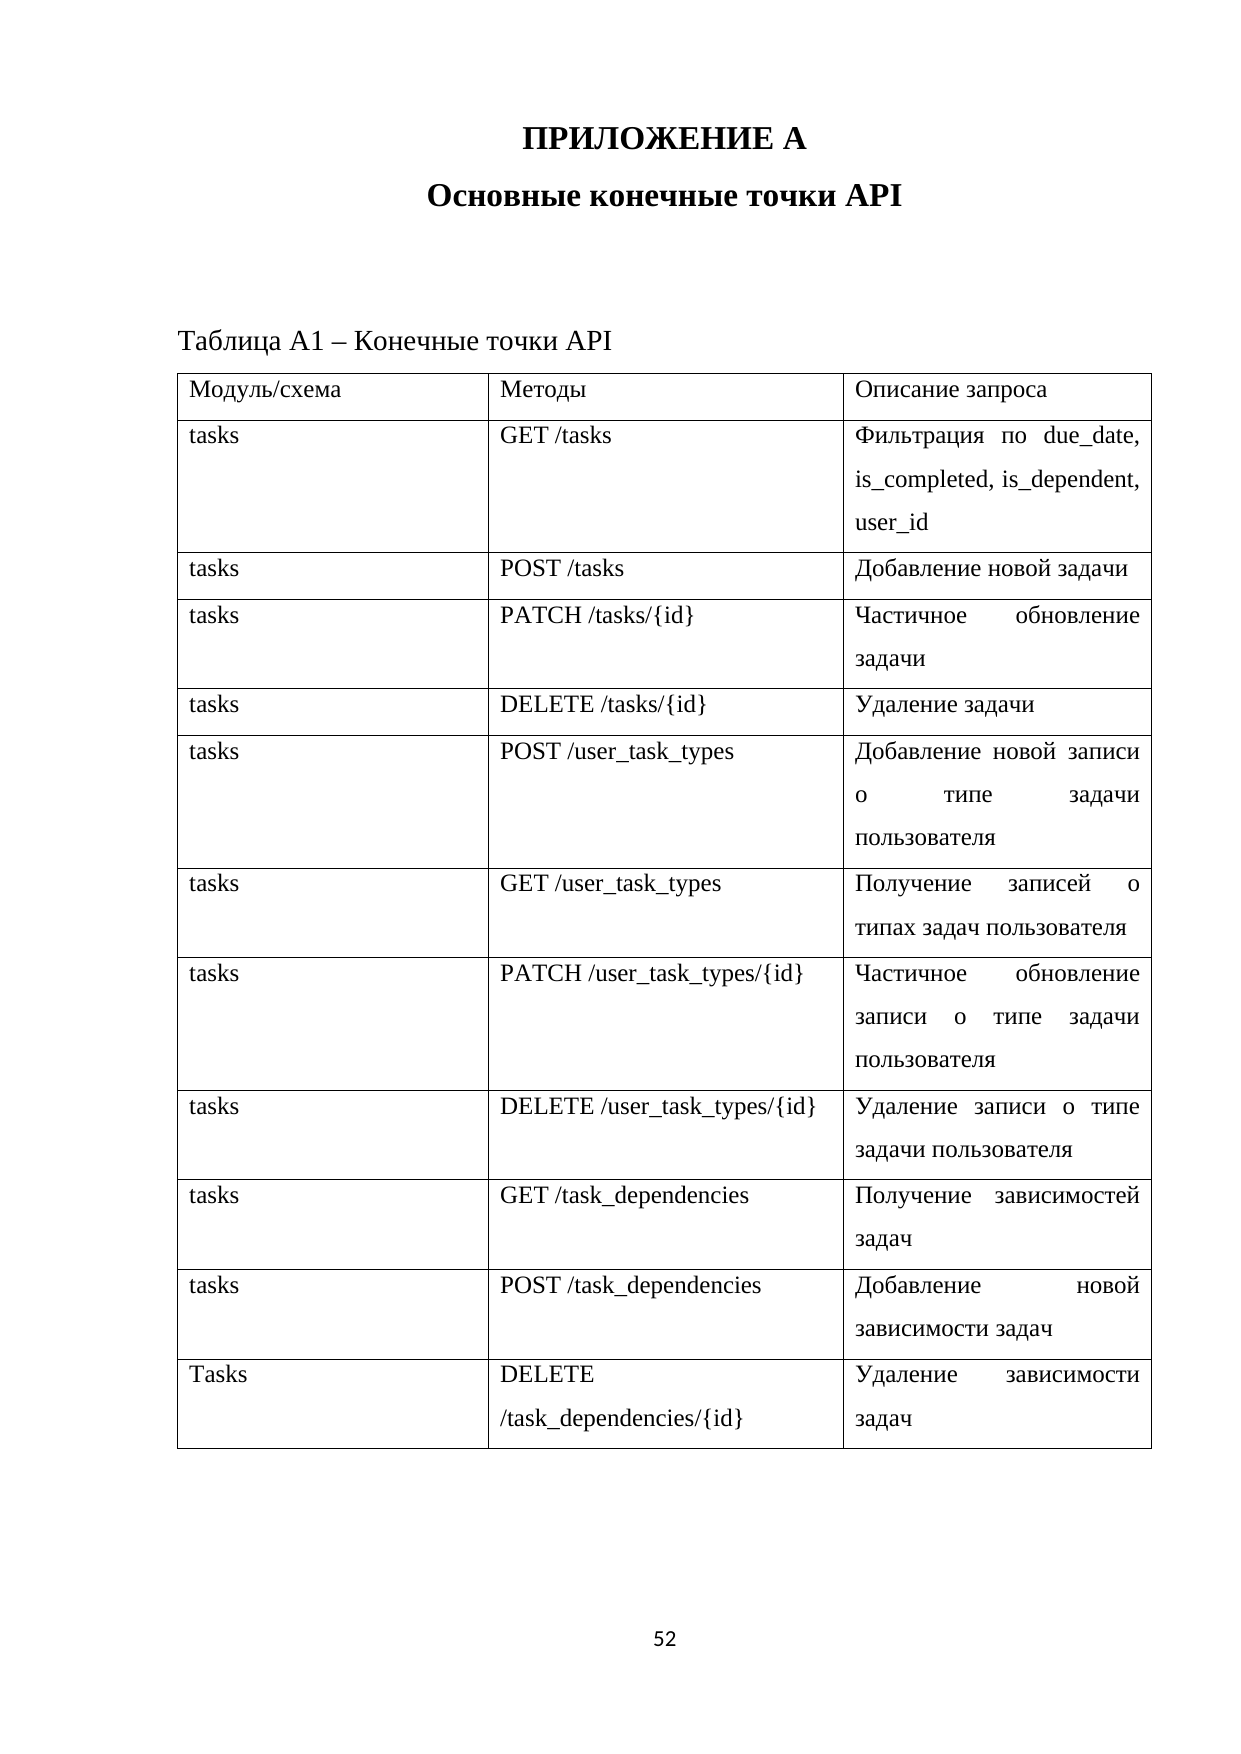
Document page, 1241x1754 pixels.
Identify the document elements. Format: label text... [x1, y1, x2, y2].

table_cell DELETE /user_task_types/{id} [489, 1091, 843, 1179]
table_cell Получение зависимостей задач [844, 1180, 1151, 1269]
table_header Описание запроса [844, 374, 1151, 419]
table_cell Получение записей о типах задач пользователя [844, 869, 1151, 957]
table_cell Удаление зависимости задач [844, 1360, 1151, 1448]
table_cell tasks [178, 869, 488, 957]
table_cell POST /task_dependencies [489, 1270, 843, 1358]
table_cell Добавление новой записи о типе задачи пользователя [844, 736, 1151, 867]
table_cell tasks [178, 1091, 488, 1179]
table_cell POST /tasks [489, 553, 843, 599]
text Приложение А Основные конечные точки API [177, 118, 1152, 214]
table_cell GET /tasks [489, 421, 843, 552]
table_cell GET /user_task_types [489, 869, 843, 957]
table_cell Частичное обновление записи о типе задачи пользователя [844, 958, 1151, 1090]
table_cell DELETE /task_dependencies/{id} [489, 1360, 843, 1448]
table_cell Удаление записи о типе задачи пользователя [844, 1091, 1151, 1179]
table_cell GET /task_dependencies [489, 1180, 843, 1269]
table_cell PATCH /user_task_types/{id} [489, 958, 843, 1090]
table_cell tasks [178, 421, 488, 552]
table_cell Удаление задачи [844, 689, 1151, 735]
text Таблица А1 – Конечные точки API [177, 323, 1152, 356]
table_header Модуль/схема [178, 374, 488, 419]
table_cell DELETE /tasks/{id} [489, 689, 843, 735]
table_cell PATCH /tasks/{id} [489, 600, 843, 688]
table_header Методы [489, 374, 843, 419]
table_cell Частичное обновление задачи [844, 600, 1151, 688]
table_cell Добавление новой задачи [844, 553, 1151, 599]
table_cell tasks [178, 553, 488, 599]
table_cell Tasks [178, 1360, 488, 1448]
table_cell tasks [178, 1270, 488, 1358]
table_cell Фильтрация по due_date, is_completed, is_dependent, user_id [844, 421, 1151, 552]
table_cell tasks [178, 958, 488, 1090]
table_cell tasks [178, 736, 488, 867]
table_cell POST /user_task_types [489, 736, 843, 867]
table_cell tasks [178, 600, 488, 688]
table_cell tasks [178, 1180, 488, 1269]
table_cell Добавление новой зависимости задач [844, 1270, 1151, 1358]
table_cell tasks [178, 689, 488, 735]
